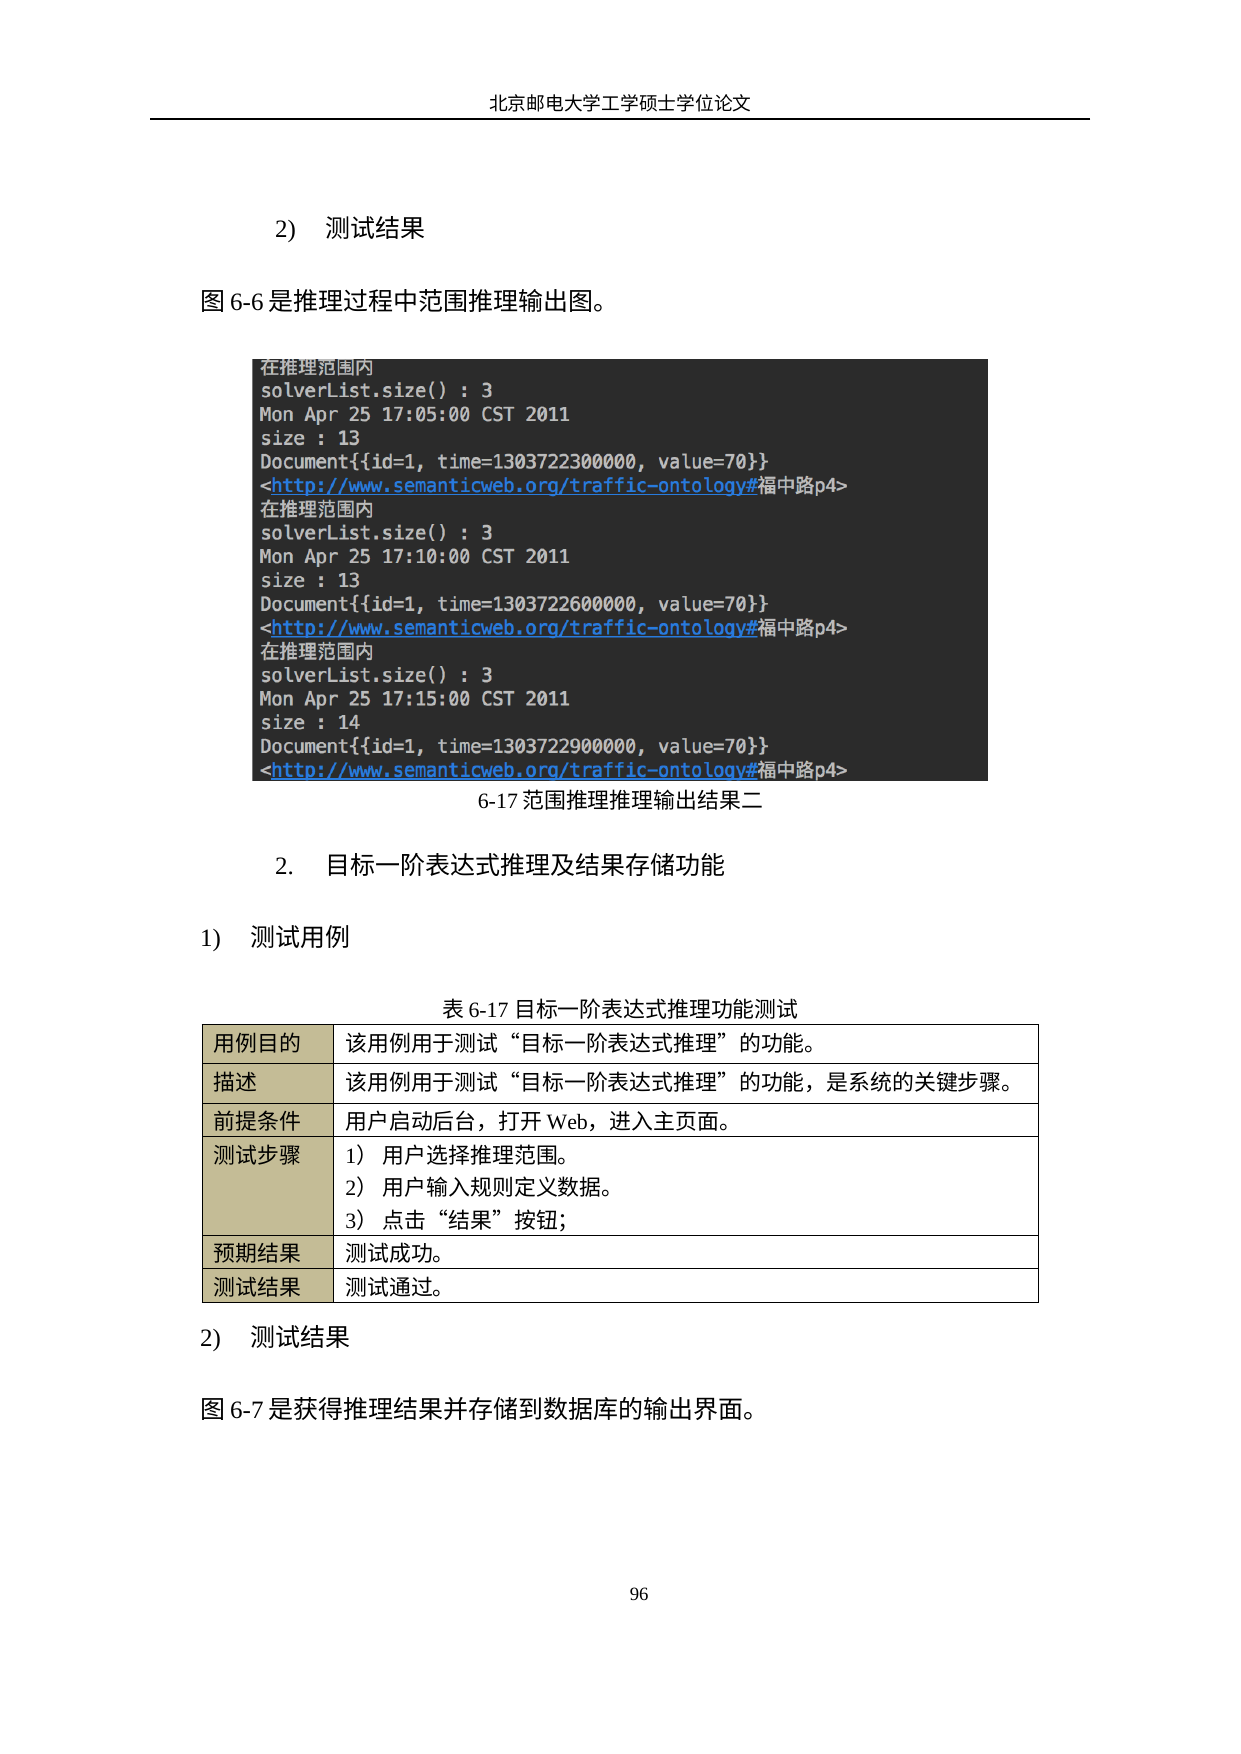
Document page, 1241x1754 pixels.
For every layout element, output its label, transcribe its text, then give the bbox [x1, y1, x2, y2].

list 测试结果 [225, 194, 1090, 259]
table_cell 描述 [203, 1064, 333, 1103]
text 6-17范围推理推理输出结果二 [150, 782, 1090, 815]
table_cell 预期结果 [203, 1236, 333, 1268]
table_cell 前提条件 [203, 1104, 333, 1136]
text 图6-7是获得推理结果并存储到数据库的输出界面。 [150, 1375, 1090, 1440]
table_cell 测试成功。 [334, 1236, 1038, 1268]
table_header 用例目的 [203, 1025, 333, 1063]
table_cell 用户启动后台，打开Web，进入主页面。 [334, 1104, 1038, 1136]
list 测试用例 [200, 903, 1090, 968]
table_header 该用例用于测试“目标一阶表达式推理”的功能。 [334, 1025, 1038, 1063]
picture [252, 359, 988, 781]
text 图6-6是推理过程中范围推理输出图。 [150, 267, 1090, 332]
list 目标一阶表达式推理及结果存储功能 [225, 831, 1090, 896]
table_cell 该用例用于测试“目标一阶表达式推理”的功能，是系统的关键步骤。 [334, 1064, 1038, 1103]
text 表6-17 目标一阶表达式推理功能测试 [150, 992, 1090, 1024]
table_cell 用户选择推理范围。 用户输入规则定义数据。 点击“结果”按钮； [334, 1137, 1038, 1235]
list 测试结果 [200, 1303, 1090, 1368]
table_cell 测试步骤 [203, 1137, 333, 1235]
table_cell 测试通过。 [334, 1269, 1038, 1302]
table_cell 测试结果 [203, 1269, 333, 1302]
